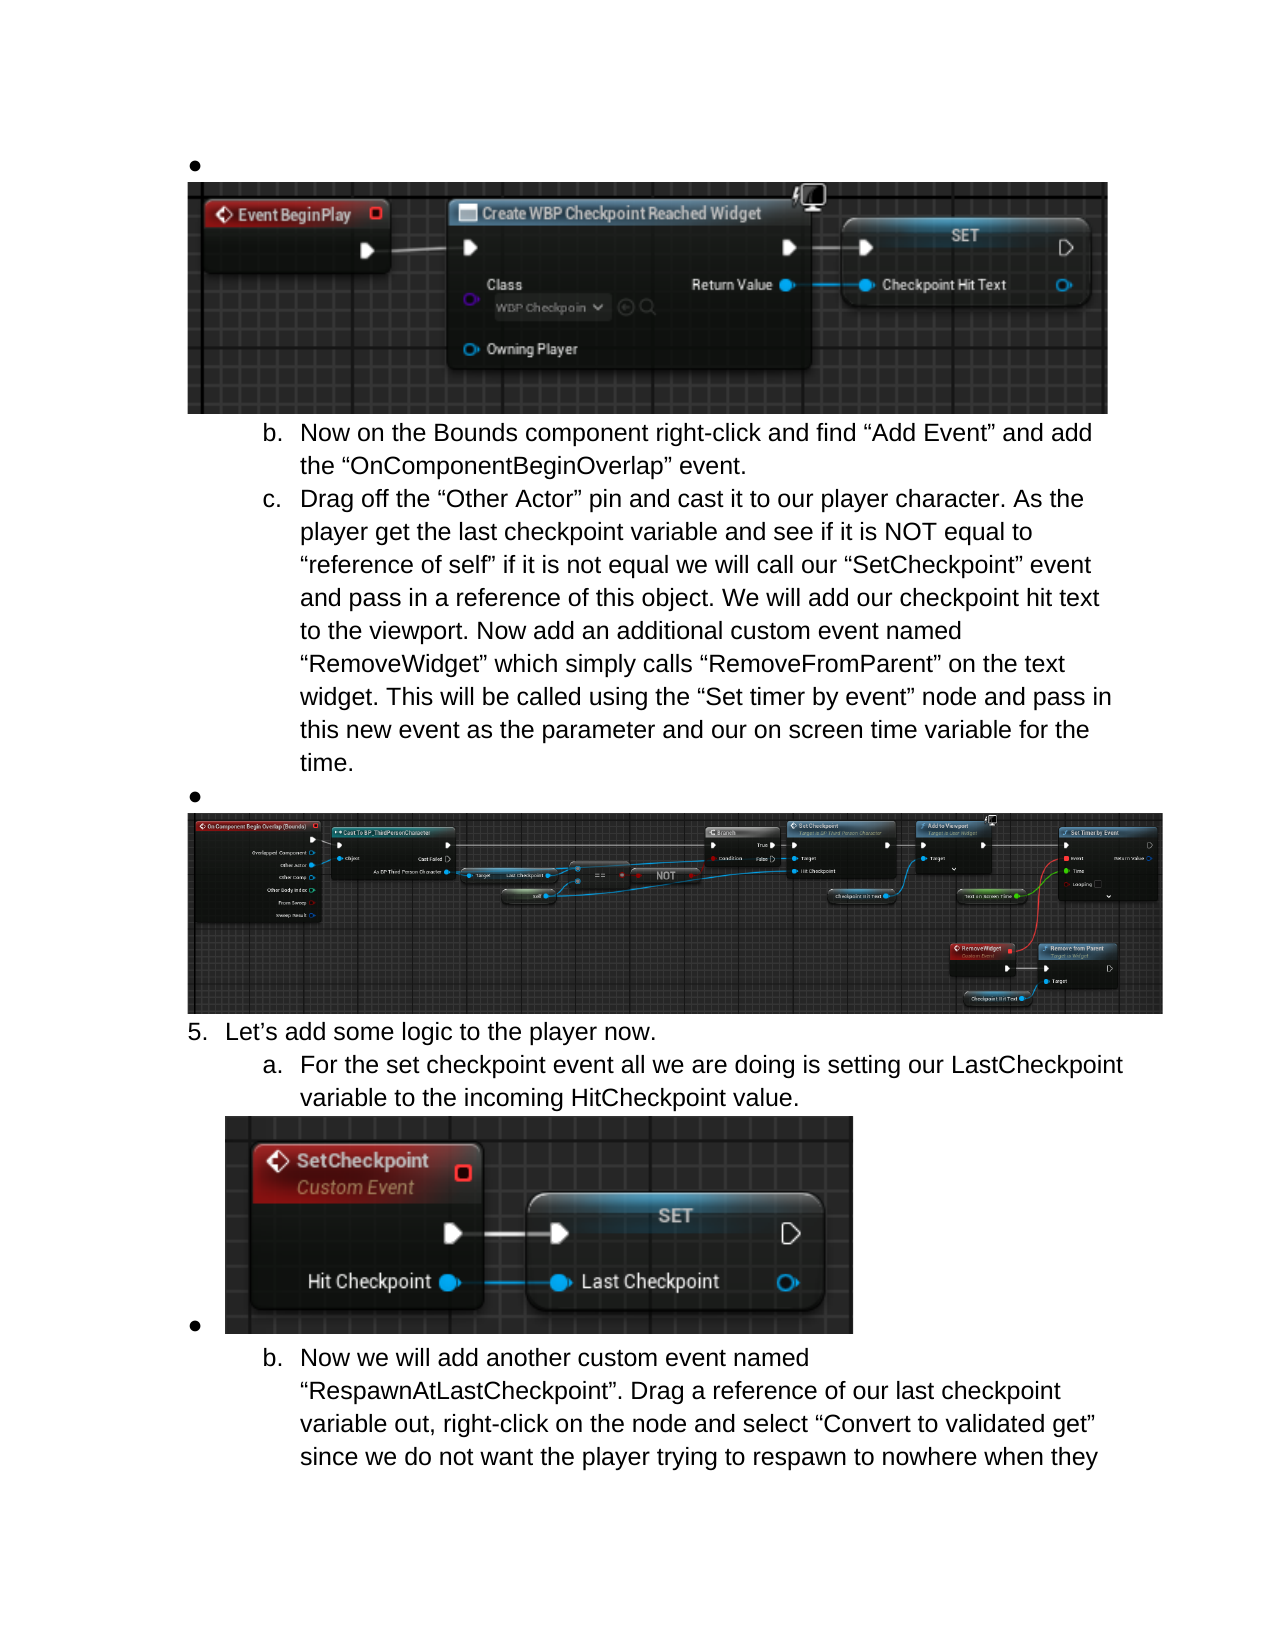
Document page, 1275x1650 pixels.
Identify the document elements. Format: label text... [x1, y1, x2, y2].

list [262, 1343, 1125, 1471]
list Now on the Bounds component right-click and find “Add Event” and add the “OnComponentBeginOverlap” event. [262, 418, 1125, 479]
list For the set checkpoint event all we are doing is setting our LastCheckpoint variable to the incoming HitCheckpoint value. [262, 1050, 1125, 1112]
list Drag off the “Other Actor” pin and cast it to our player character. As the player get the last checkpoint variable and see if it is NOT equal to “reference of self” if it is not equal we will call our “SetCheckpoint” event and pass in a reference of this object. We will add our checkpoint hit text to the viewport. Now add an additional custom event named “RemoveWidget” which simply calls “RemoveFromParent” on the text widget. This will be called using the “Set timer by event” node and pass in this new event as the parameter and our on screen time variable for the time. [262, 484, 1125, 777]
list Let’s add some logic to the player now. [187, 1017, 1125, 1046]
picture [225, 1116, 854, 1334]
picture [187, 813, 1163, 1014]
picture [187, 182, 1108, 414]
